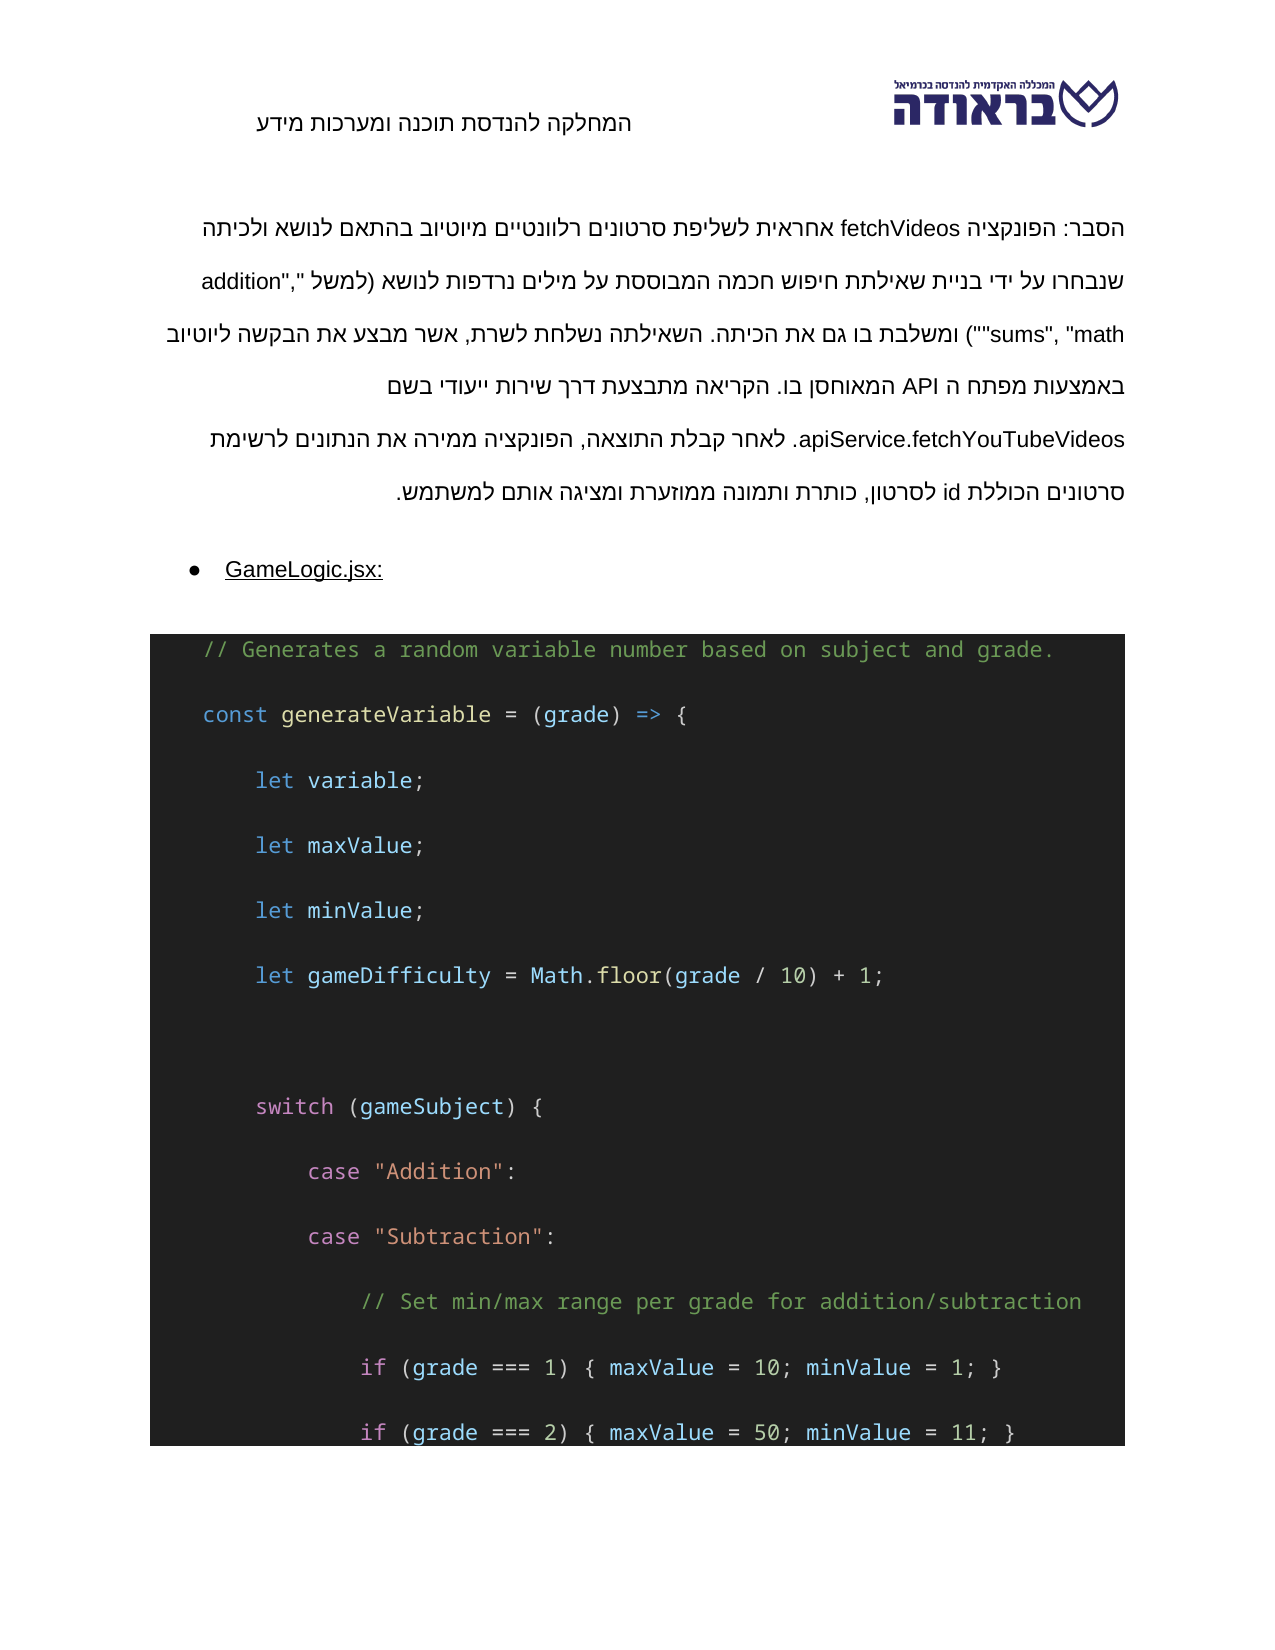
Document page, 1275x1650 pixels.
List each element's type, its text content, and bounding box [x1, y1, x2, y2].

text let minValue; [150, 895, 1125, 925]
text let gameDifficulty = Math.floor(grade / 10) + 1; [150, 960, 1125, 990]
list GameLogic.jsx: [187, 556, 1125, 583]
text let variable; [150, 764, 1125, 794]
text // Generates a random variable number based on subject and grade. [150, 634, 1125, 664]
text if (grade === 2) { maxValue = 50; minValue = 11; } [150, 1417, 1125, 1446]
text // Set min/max range per grade for addition/subtraction [150, 1286, 1125, 1316]
text let maxValue; [150, 830, 1125, 859]
text case "Addition": [150, 1156, 1125, 1186]
text הסבר: הפונקציה fetchVideos אחראית לשליפת סרטונים רלוונטיים מיוטיוב בהתאם לנושא ולכיתה שנבחרו על ידי בניית שאילתת חיפוש חכמה המבוססת על מילים נרדפות לנושא (למשל "addition", "sums", "math") ומשלבת בו גם את הכיתה. השאילתה נשלחת לשרת, אשר מבצע את הבקשה ליוטיוב באמצעות מפתח ה API המאוחסן בו. הקריאה מתבצעת דרך שירות ייעודי בשם apiService.fetchYouTubeVideos. לאחר קבלת התוצאה, הפונקציה ממירה את הנתונים לרשימת סרטונים הכוללת id לסרטון, כותרת ותמונה ממוזערת ומציגה אותם למשתמש. [150, 215, 1125, 505]
text case "Subtraction": [150, 1221, 1125, 1251]
text const generateVariable = (grade) => { [150, 699, 1125, 729]
text if (grade === 1) { maxValue = 10; minValue = 1; } [150, 1351, 1125, 1381]
picture [887, 75, 1125, 132]
text switch (gameSubject) { [150, 1091, 1125, 1120]
